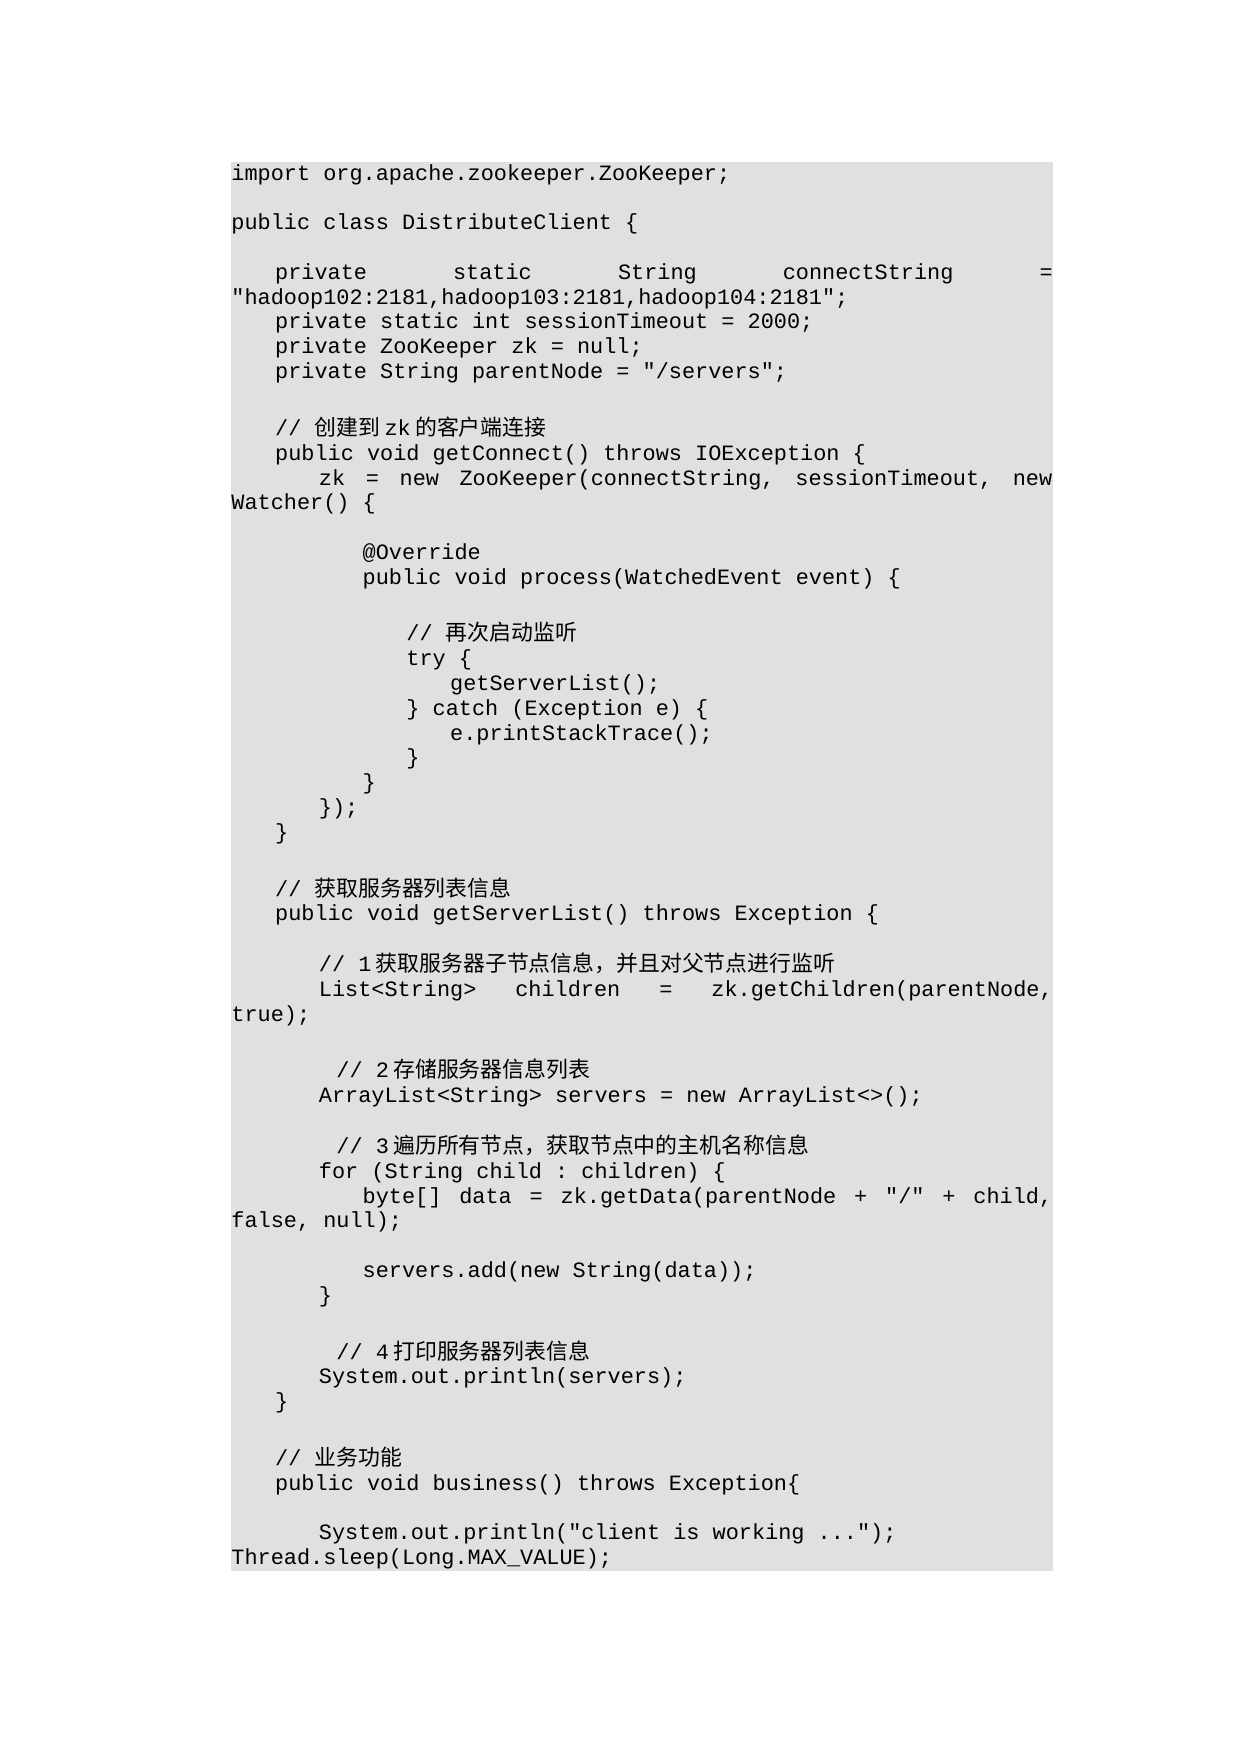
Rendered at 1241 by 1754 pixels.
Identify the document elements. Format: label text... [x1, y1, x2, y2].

text zk = new ZooKeeper(connectString, sessionTimeout, new Watcher() { [231, 467, 1053, 516]
text }); [231, 796, 1053, 821]
text byte[] data = zk.getData(parentNode + "/" + child, false, null); [231, 1185, 1053, 1234]
text public void business() throws Exception{ [231, 1472, 1053, 1497]
text // 再次启动监听 [231, 615, 1053, 647]
text // 获取服务器列表信息 [231, 871, 1053, 902]
text List<String> children = zk.getChildren(parentNode, true); [231, 978, 1053, 1028]
text public void process(WatchedEvent event) { [231, 566, 1053, 591]
text public void getServerList() throws Exception { [231, 902, 1053, 927]
text Thread.sleep(Long.MAX_VALUE); [231, 1546, 1053, 1571]
text e.printStackTrace(); [231, 722, 1053, 747]
text public class DistributeClient { [231, 212, 1053, 236]
text // 创建到zk的客户端连接 [231, 410, 1053, 442]
text // 业务功能 [231, 1440, 1053, 1472]
text } catch (Exception e) { [231, 697, 1053, 722]
text private ZooKeeper zk = null; [231, 336, 1053, 360]
text // 3遍历所有节点，获取节点中的主机名称信息 [231, 1128, 1053, 1160]
text for (String child : children) { [231, 1160, 1053, 1185]
text servers.add(new String(data)); [231, 1259, 1053, 1284]
text getServerList(); [231, 672, 1053, 697]
text } [231, 821, 1053, 846]
text try { [231, 647, 1053, 672]
text // 2存储服务器信息列表 [231, 1052, 1053, 1084]
text System.out.println("client is working ..."); [231, 1522, 1053, 1546]
text // 1获取服务器子节点信息，并且对父节点进行监听 [231, 946, 1053, 978]
text import org.apache.zookeeper.ZooKeeper; [231, 162, 1053, 187]
text } [231, 747, 1053, 771]
text @Override [231, 541, 1053, 566]
text private static String connectString = "hadoop102:2181,hadoop103:2181,hadoop104:2181"; [231, 261, 1053, 311]
text System.out.println(servers); [231, 1366, 1053, 1390]
text } [231, 771, 1053, 796]
text } [231, 1284, 1053, 1309]
text // 4打印服务器列表信息 [231, 1334, 1053, 1366]
text private static int sessionTimeout = 2000; [231, 311, 1053, 336]
text } [231, 1390, 1053, 1415]
text private String parentNode = "/servers"; [231, 360, 1053, 385]
text public void getConnect() throws IOException { [231, 442, 1053, 467]
text ArrayList<String> servers = new ArrayList<>(); [231, 1084, 1053, 1109]
